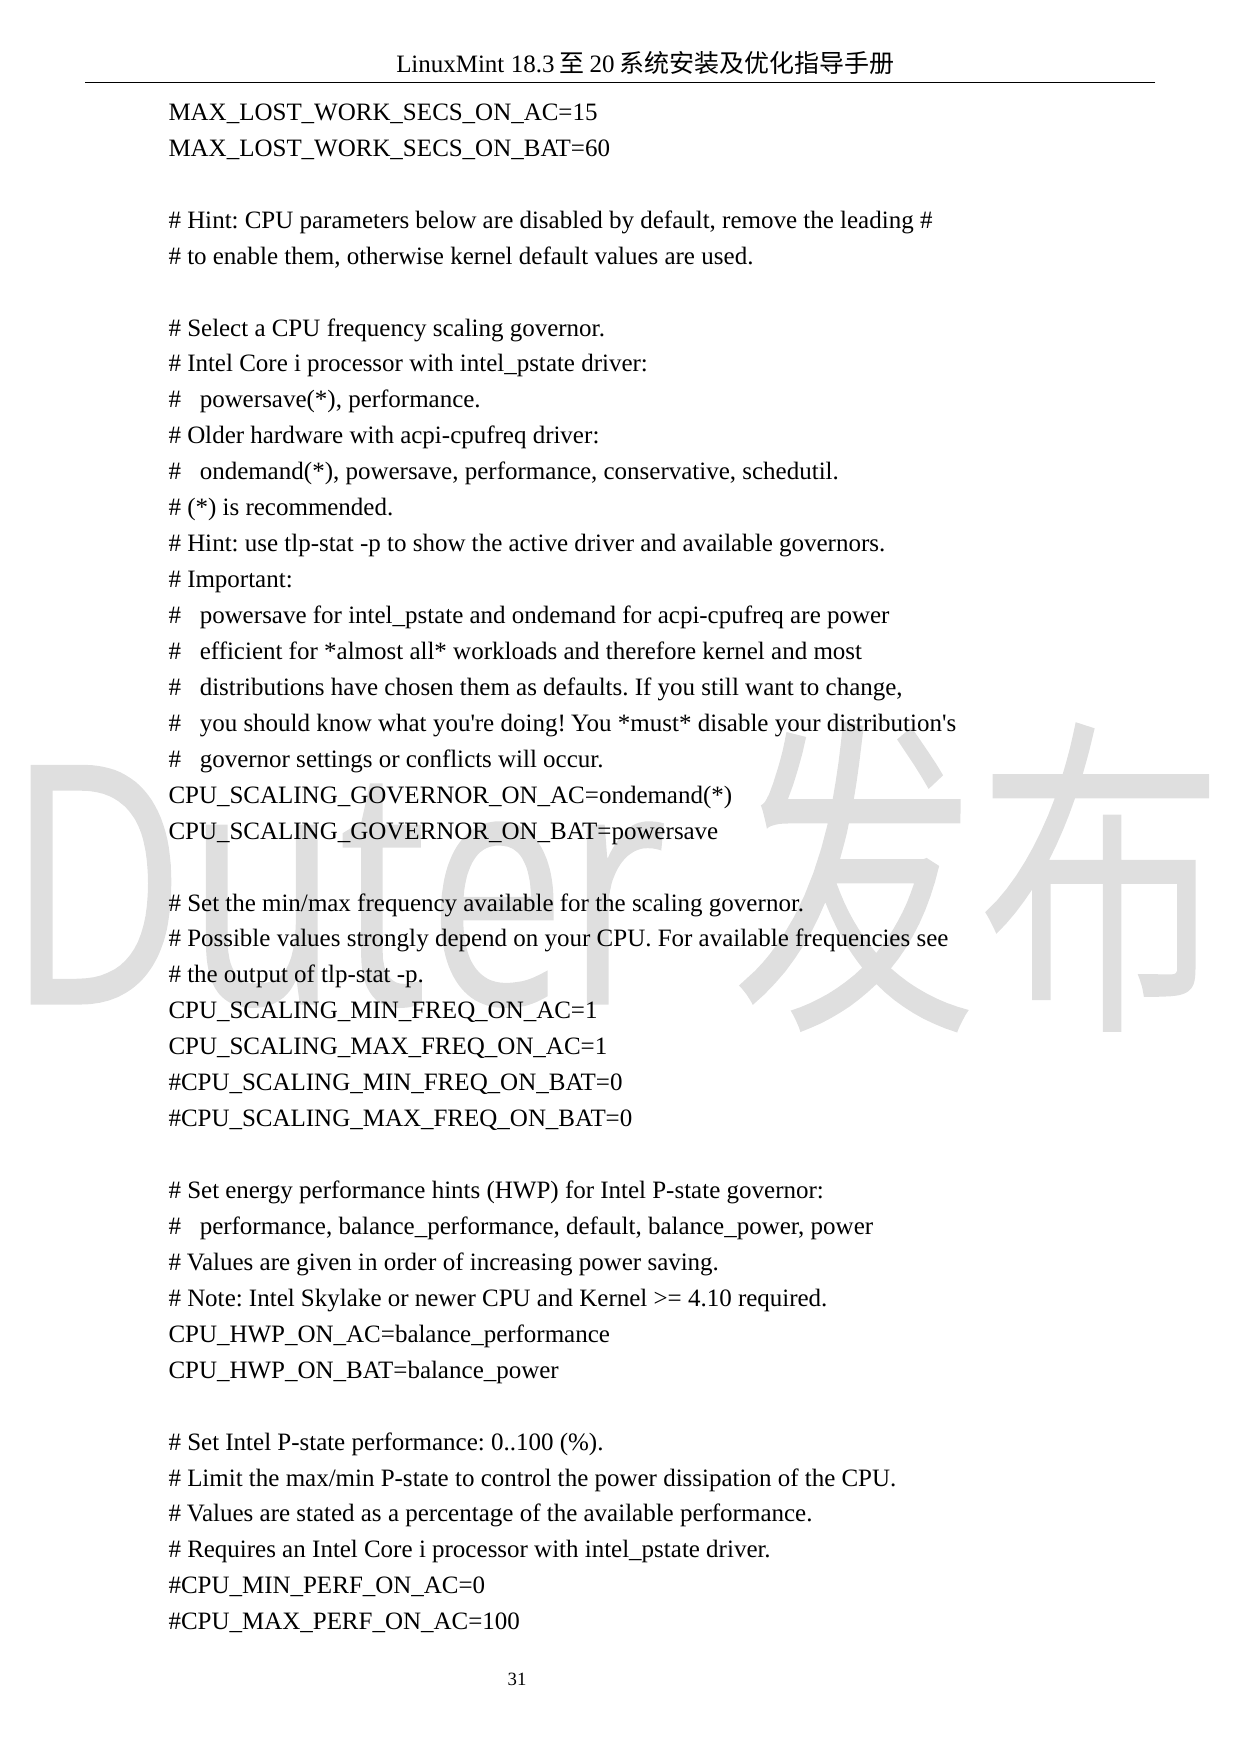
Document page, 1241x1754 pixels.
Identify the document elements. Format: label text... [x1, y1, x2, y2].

text # Note: Intel Skylake or newer CPU and Kernel >= 4.10 required. [93, 1283, 1147, 1312]
text # Limit the max/min P-state to control the power dissipation of the CPU. [93, 1463, 1147, 1491]
text CPU_SCALING_GOVERNOR_ON_AC=ondemand(*) [93, 780, 1147, 808]
text #CPU_SCALING_MIN_FREQ_ON_BAT=0 [93, 1067, 1147, 1096]
text # you should know what you're doing! You *must* disable your distribution's [93, 708, 1147, 737]
text # Requires an Intel Core i processor with intel_pstate driver. [93, 1534, 1147, 1563]
text # distributions have chosen them as defaults. If you still want to change, [93, 672, 1147, 701]
text # governor settings or conflicts will occur. [93, 744, 1147, 773]
text CPU_SCALING_MIN_FREQ_ON_AC=1 [93, 995, 1147, 1024]
text CPU_SCALING_GOVERNOR_ON_BAT=powersave [93, 816, 1147, 844]
text # ondemand(*), powersave, performance, conservative, schedutil. [93, 456, 1147, 485]
text # to enable them, otherwise kernel default values are used. [93, 241, 1147, 269]
text # Intel Core i processor with intel_pstate driver: [93, 348, 1147, 377]
text CPU_HWP_ON_BAT=balance_power [93, 1355, 1147, 1383]
text MAX_LOST_WORK_SECS_ON_AC=15 [93, 97, 1147, 126]
text #CPU_MAX_PERF_ON_AC=100 [93, 1606, 1147, 1635]
text #CPU_SCALING_MAX_FREQ_ON_BAT=0 [93, 1103, 1147, 1132]
text CPU_HWP_ON_AC=balance_performance [93, 1319, 1147, 1348]
text # Set the min/max frequency available for the scaling governor. [93, 888, 1147, 916]
text # performance, balance_performance, default, balance_power, power [93, 1211, 1147, 1240]
text # Values are given in order of increasing power saving. [93, 1247, 1147, 1276]
text # Hint: use tlp-stat -p to show the active driver and available governors. [93, 528, 1147, 557]
text # Select a CPU frequency scaling governor. [93, 313, 1147, 341]
text # the output of tlp-stat -p. [93, 959, 1147, 988]
text # powersave for intel_pstate and ondemand for acpi-cpufreq are power [93, 600, 1147, 629]
text # (*) is recommended. [93, 492, 1147, 521]
text # Set energy performance hints (HWP) for Intel P-state governor: [93, 1175, 1147, 1204]
text # Important: [93, 564, 1147, 593]
text # Hint: CPU parameters below are disabled by default, remove the leading # [93, 205, 1147, 233]
text CPU_SCALING_MAX_FREQ_ON_AC=1 [93, 1031, 1147, 1060]
text #CPU_MIN_PERF_ON_AC=0 [93, 1570, 1147, 1599]
text # Possible values strongly depend on your CPU. For available frequencies see [93, 923, 1147, 952]
text # powersave(*), performance. [93, 384, 1147, 413]
text # efficient for *almost all* workloads and therefore kernel and most [93, 636, 1147, 665]
text # Values are stated as a percentage of the available performance. [93, 1498, 1147, 1527]
text # Set Intel P-state performance: 0..100 (%). [93, 1427, 1147, 1455]
text MAX_LOST_WORK_SECS_ON_BAT=60 [93, 133, 1147, 162]
text # Older hardware with acpi-cpufreq driver: [93, 420, 1147, 449]
